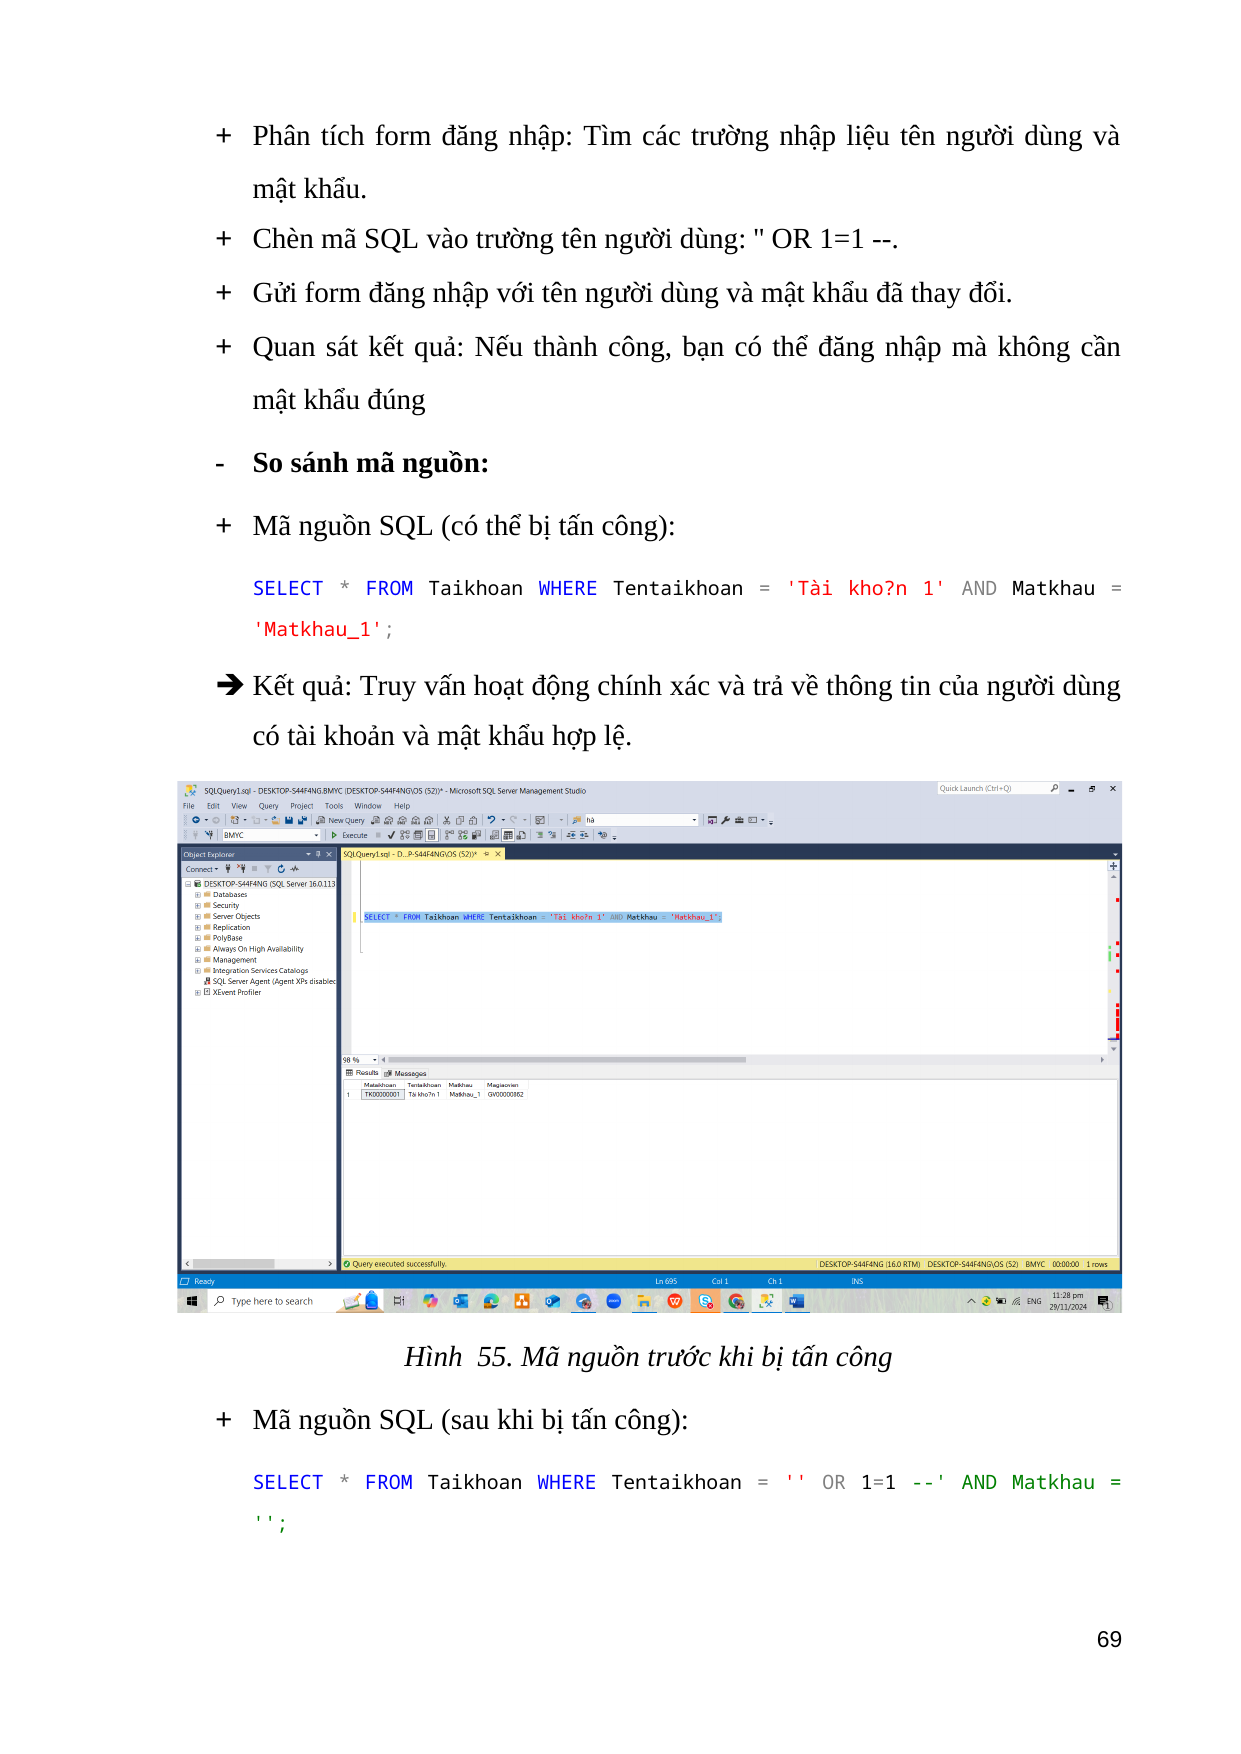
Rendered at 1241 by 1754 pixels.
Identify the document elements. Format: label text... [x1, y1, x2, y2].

list Quan sát kết quả: Nếu thành công, bạn có thể đăng nhập mà không cần mật khẩu đúng [215, 329, 1122, 416]
picture [177, 781, 1123, 1313]
text SELECT * FROM Taikhoan WHERE Tentaikhoan = '' OR 1=1 --' AND Matkhau = ''; [252, 1469, 1122, 1536]
list Mã nguồn SQL (sau khi bị tấn công): [215, 1402, 1122, 1438]
list Phân tích form đăng nhập: Tìm các trường nhập liệu tên người dùng và mật khẩu. [215, 118, 1122, 204]
list Mã nguồn SQL (có thể bị tấn công): [215, 508, 1122, 544]
list Chèn mã SQL vào trường tên người dùng: '' OR 1=1 --. [215, 221, 1122, 257]
list Gửi form đăng nhập với tên người dùng và mật khẩu đã thay đổi. [215, 275, 1122, 311]
list Kết quả: Truy vấn hoạt động chính xác và trả về thông tin của người dùng có tài khoản và mật khẩu hợp lệ. [215, 668, 1122, 752]
list So sánh mã nguồn: [215, 445, 1122, 478]
text Hình 55. Mã nguồn trước khi bị tấn công [177, 1339, 1122, 1373]
text SELECT * FROM Taikhoan WHERE Tentaikhoan = 'Tài kho?n 1' AND Matkhau = 'Matkhau_1'; [252, 574, 1122, 642]
